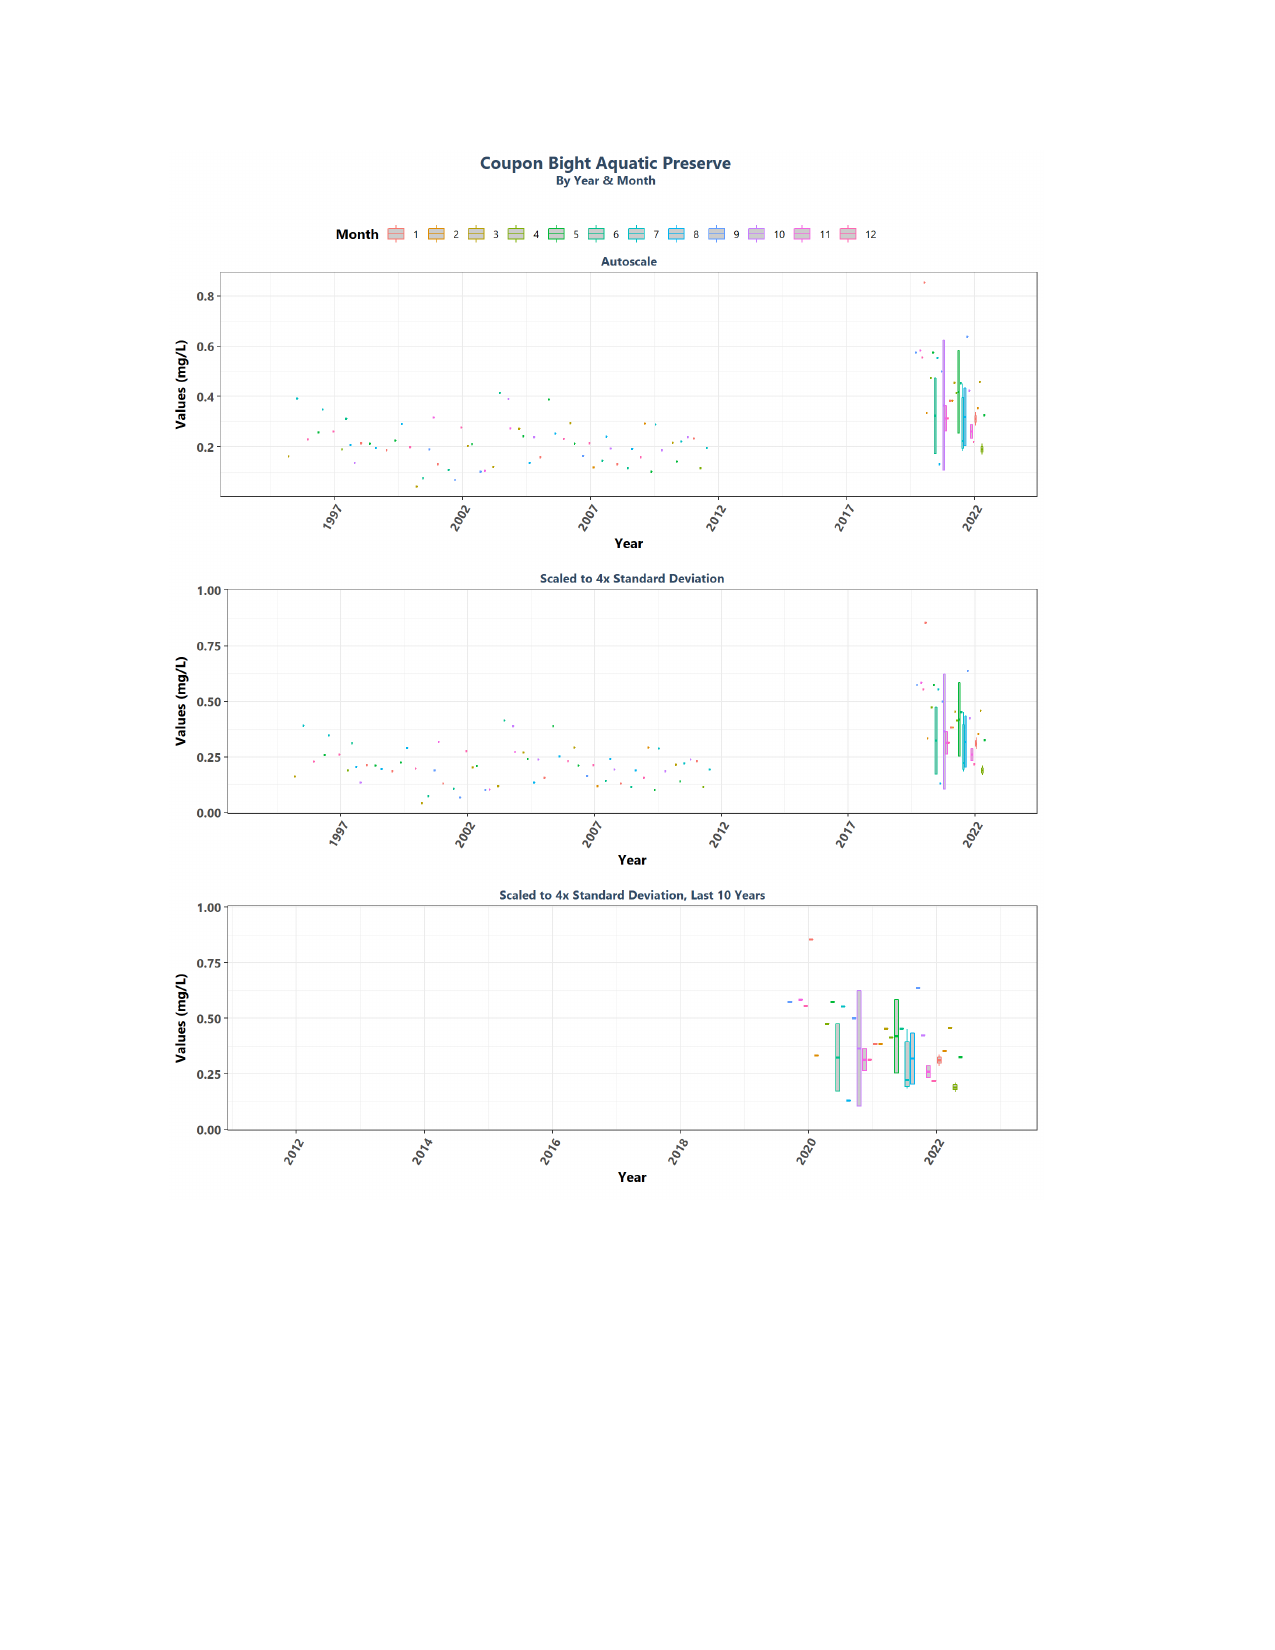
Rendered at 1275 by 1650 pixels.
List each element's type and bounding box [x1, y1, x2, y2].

picture [168, 150, 1044, 1200]
